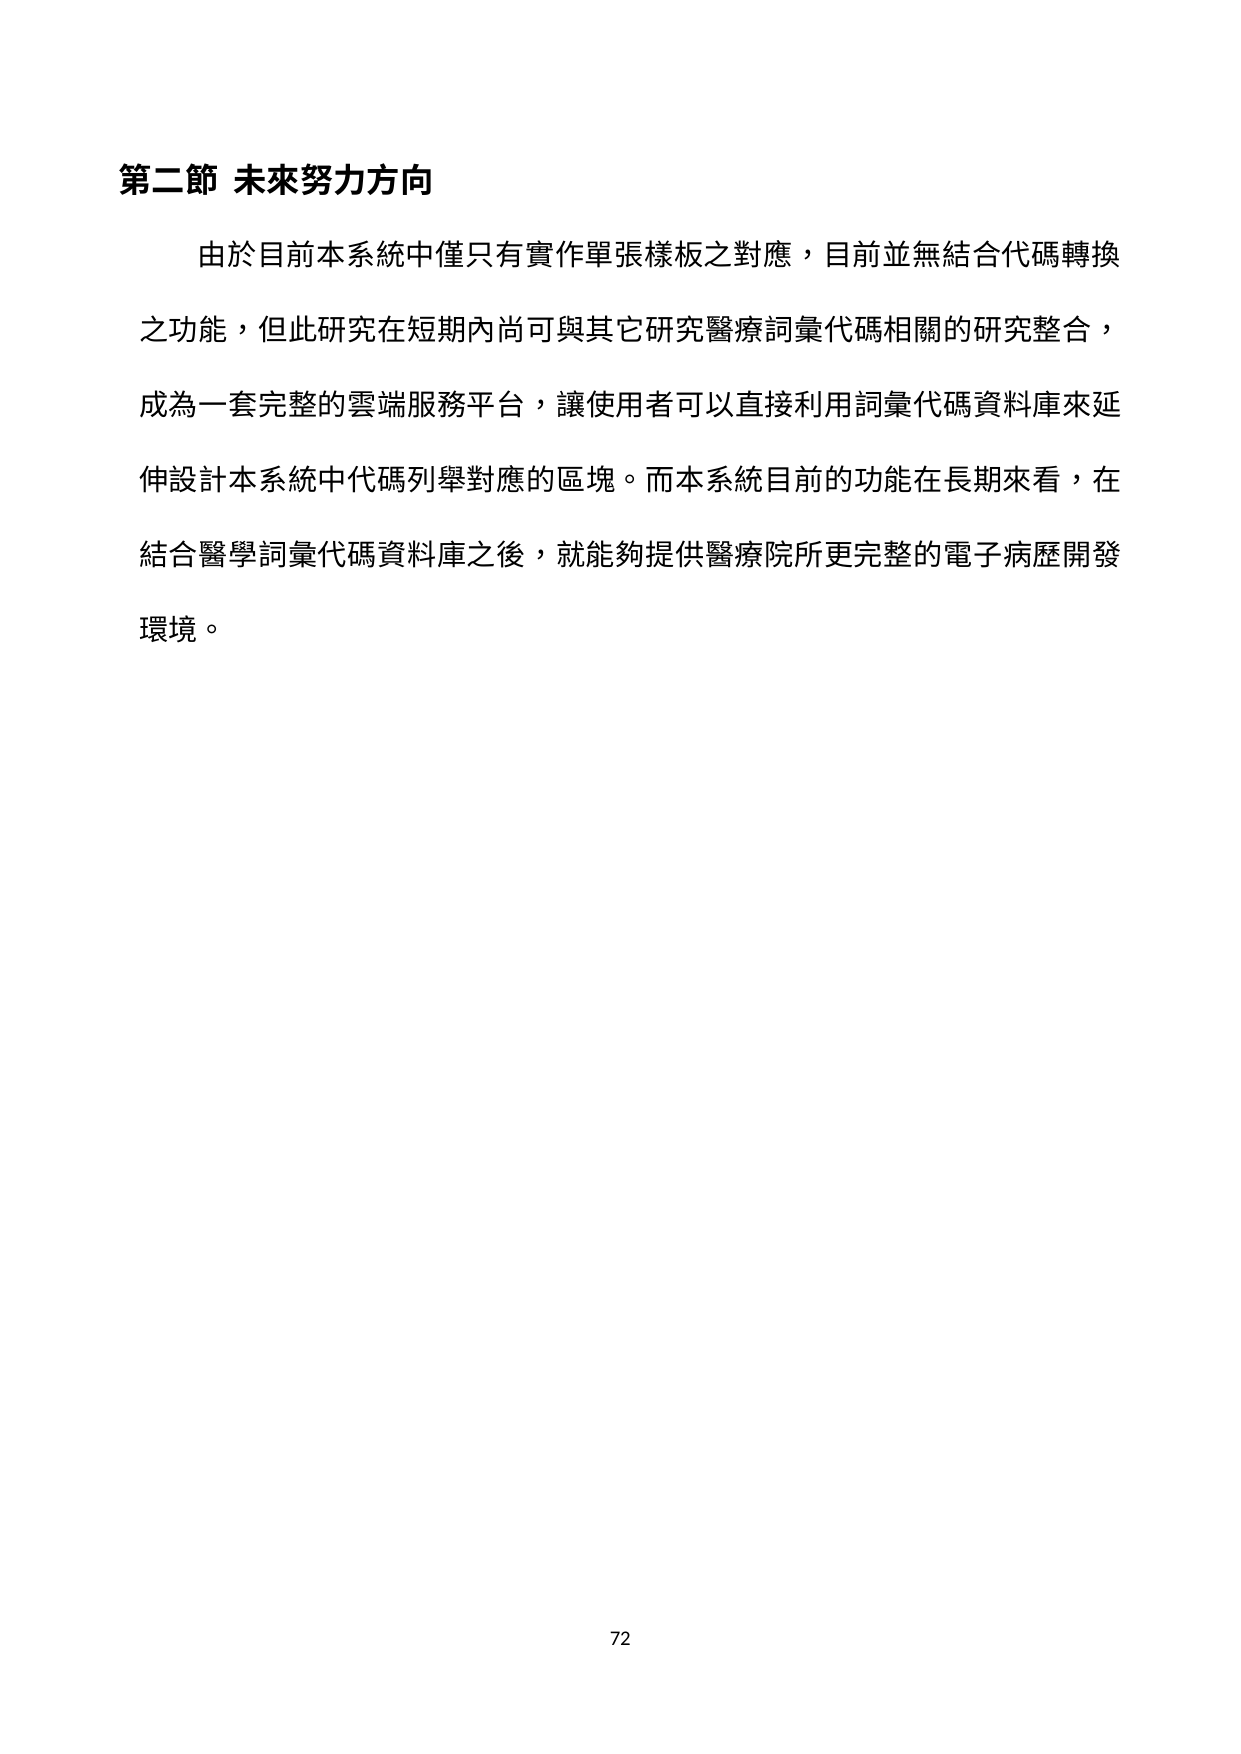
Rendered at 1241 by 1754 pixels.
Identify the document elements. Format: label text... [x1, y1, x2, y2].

subtitle 未來努力方向 [118, 140, 1122, 215]
text 由於目前本系統中僅只有實作單張樣板之對應，目前並無結合代碼轉換之功能，但此研究在短期內尚可與其它研究醫療詞彙代碼相關的研究整合，成為一套完整的雲端服務平台，讓使用者可以直接利用詞彙代碼資料庫來延伸設計本系統中代碼列舉對應的區塊。而本系統目前的功能在長期來看，在結合醫學詞彙代碼資料庫之後，就能夠提供醫療院所更完整的電子病歷開發環境。 [139, 215, 1122, 665]
